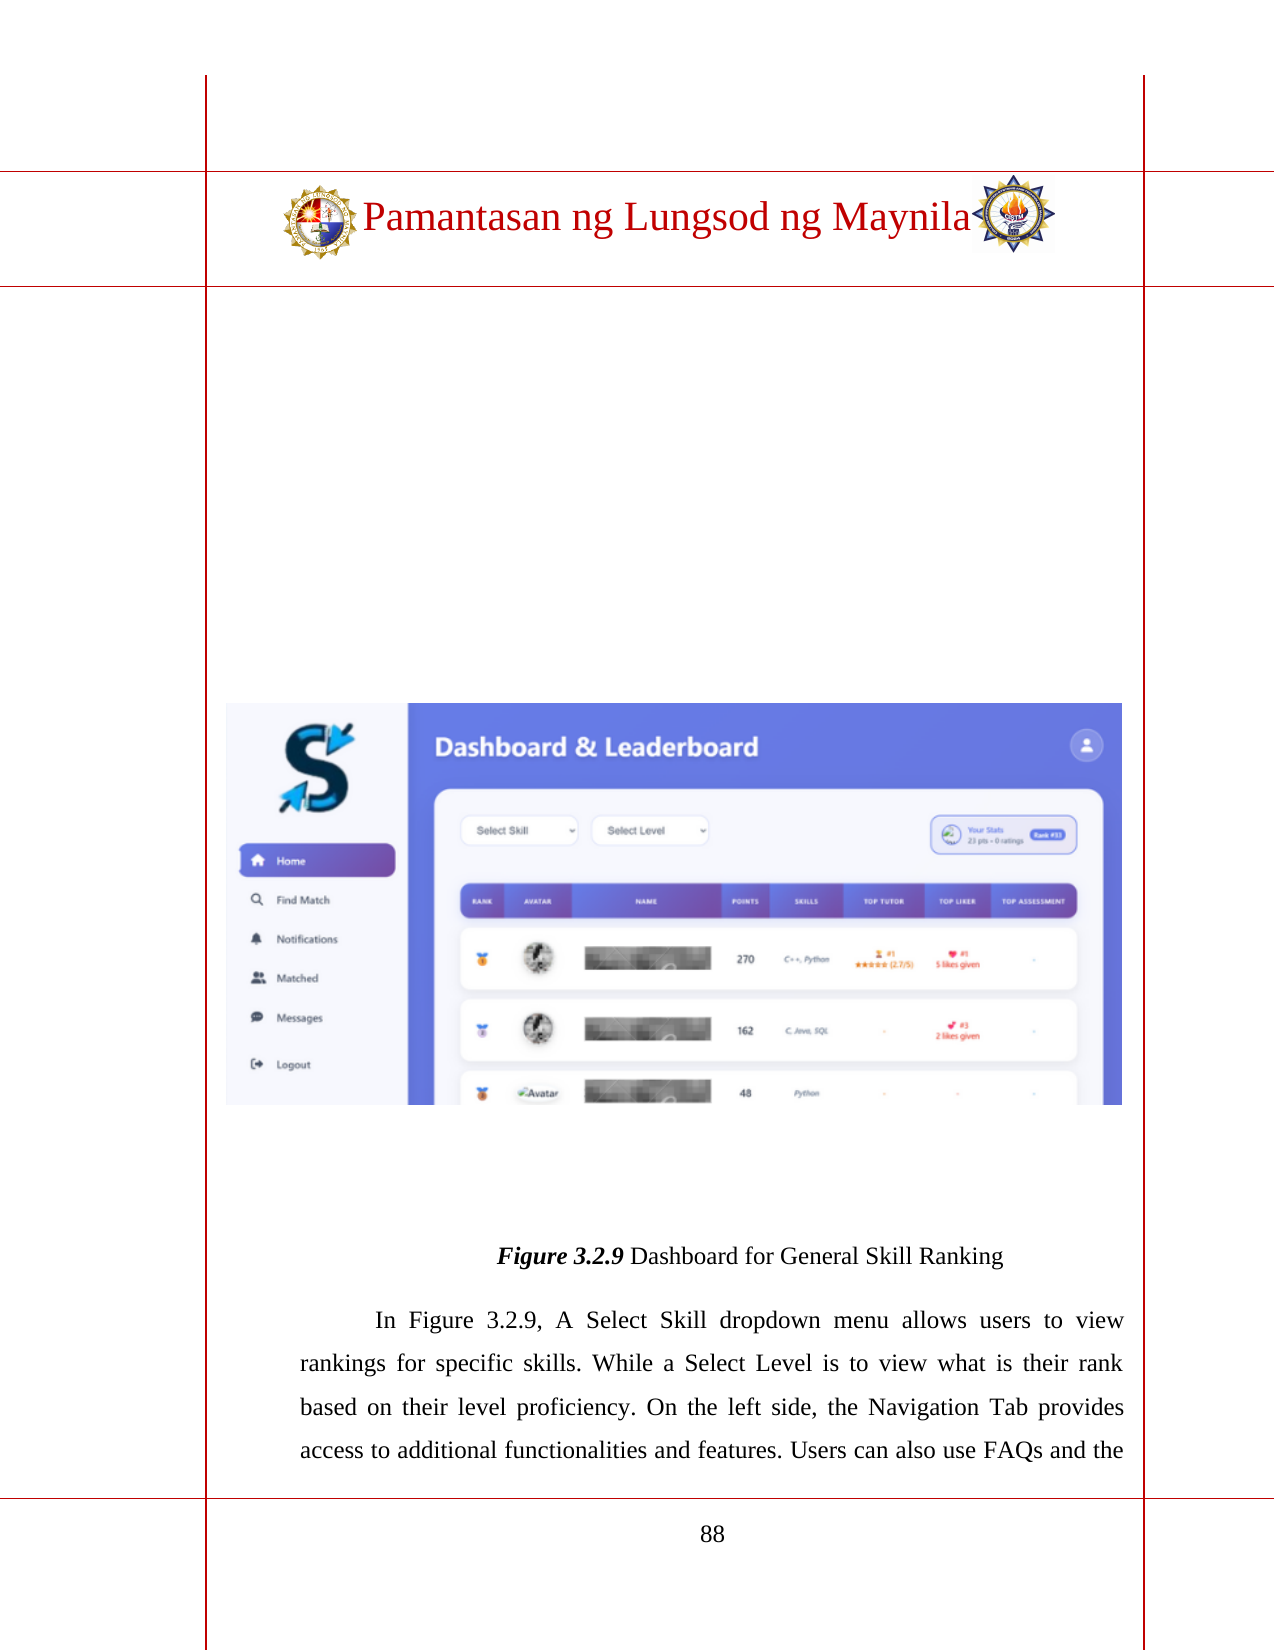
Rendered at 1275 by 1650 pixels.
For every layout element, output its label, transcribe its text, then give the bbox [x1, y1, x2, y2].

picture [281, 183, 359, 262]
text Figure 3.2.9 Dashboard for General Skill Ranking [300, 1241, 1125, 1270]
picture [971, 175, 1055, 253]
picture [225, 703, 1122, 1103]
